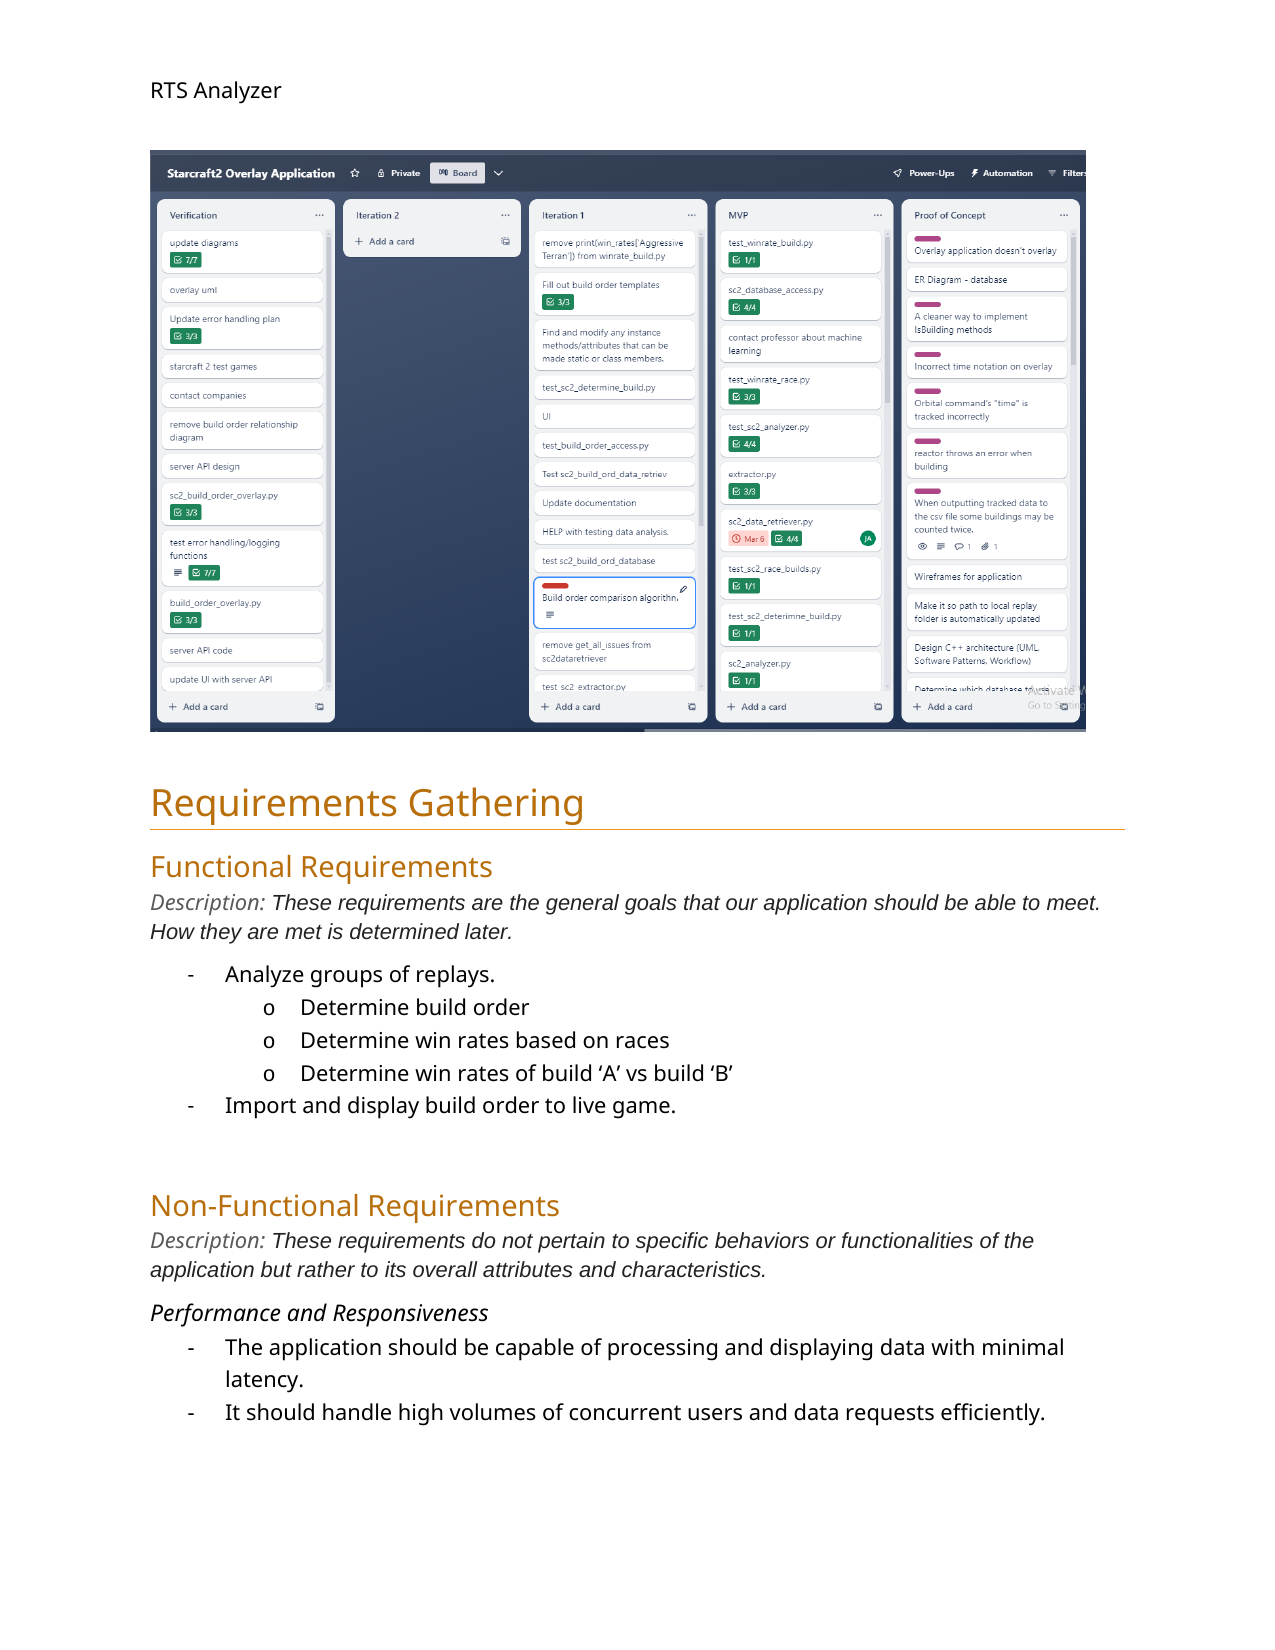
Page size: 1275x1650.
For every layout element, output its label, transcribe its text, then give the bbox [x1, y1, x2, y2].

subtitle Functional Requirements [150, 847, 1125, 886]
text Description: These requirements are the general goals that our application should be able to meet. How they are met is determined later. [150, 886, 1125, 944]
list Determine win rates based on races [262, 1024, 1125, 1054]
list The application should be capable of processing and displaying data with minimal latency. [187, 1332, 1125, 1394]
list Determine win rates of build ‘A’ vs build ‘B’ [262, 1057, 1125, 1087]
subtitle Non-Functional Requirements [150, 1185, 1125, 1225]
list It should handle high volumes of concurrent users and data requests efficiently. [187, 1397, 1125, 1427]
subtitle Performance and Responsiveness [150, 1297, 1125, 1328]
list Determine build order [262, 992, 1125, 1022]
text Description: These requirements do not pertain to specific behaviors or functionalities of the application but rather to its overall attributes and characteristics. [150, 1225, 1125, 1282]
list Import and display build order to live game. [187, 1090, 1125, 1120]
subtitle Requirements Gathering [150, 776, 1125, 829]
picture [150, 150, 1086, 732]
list Analyze groups of replays. [187, 959, 1125, 989]
